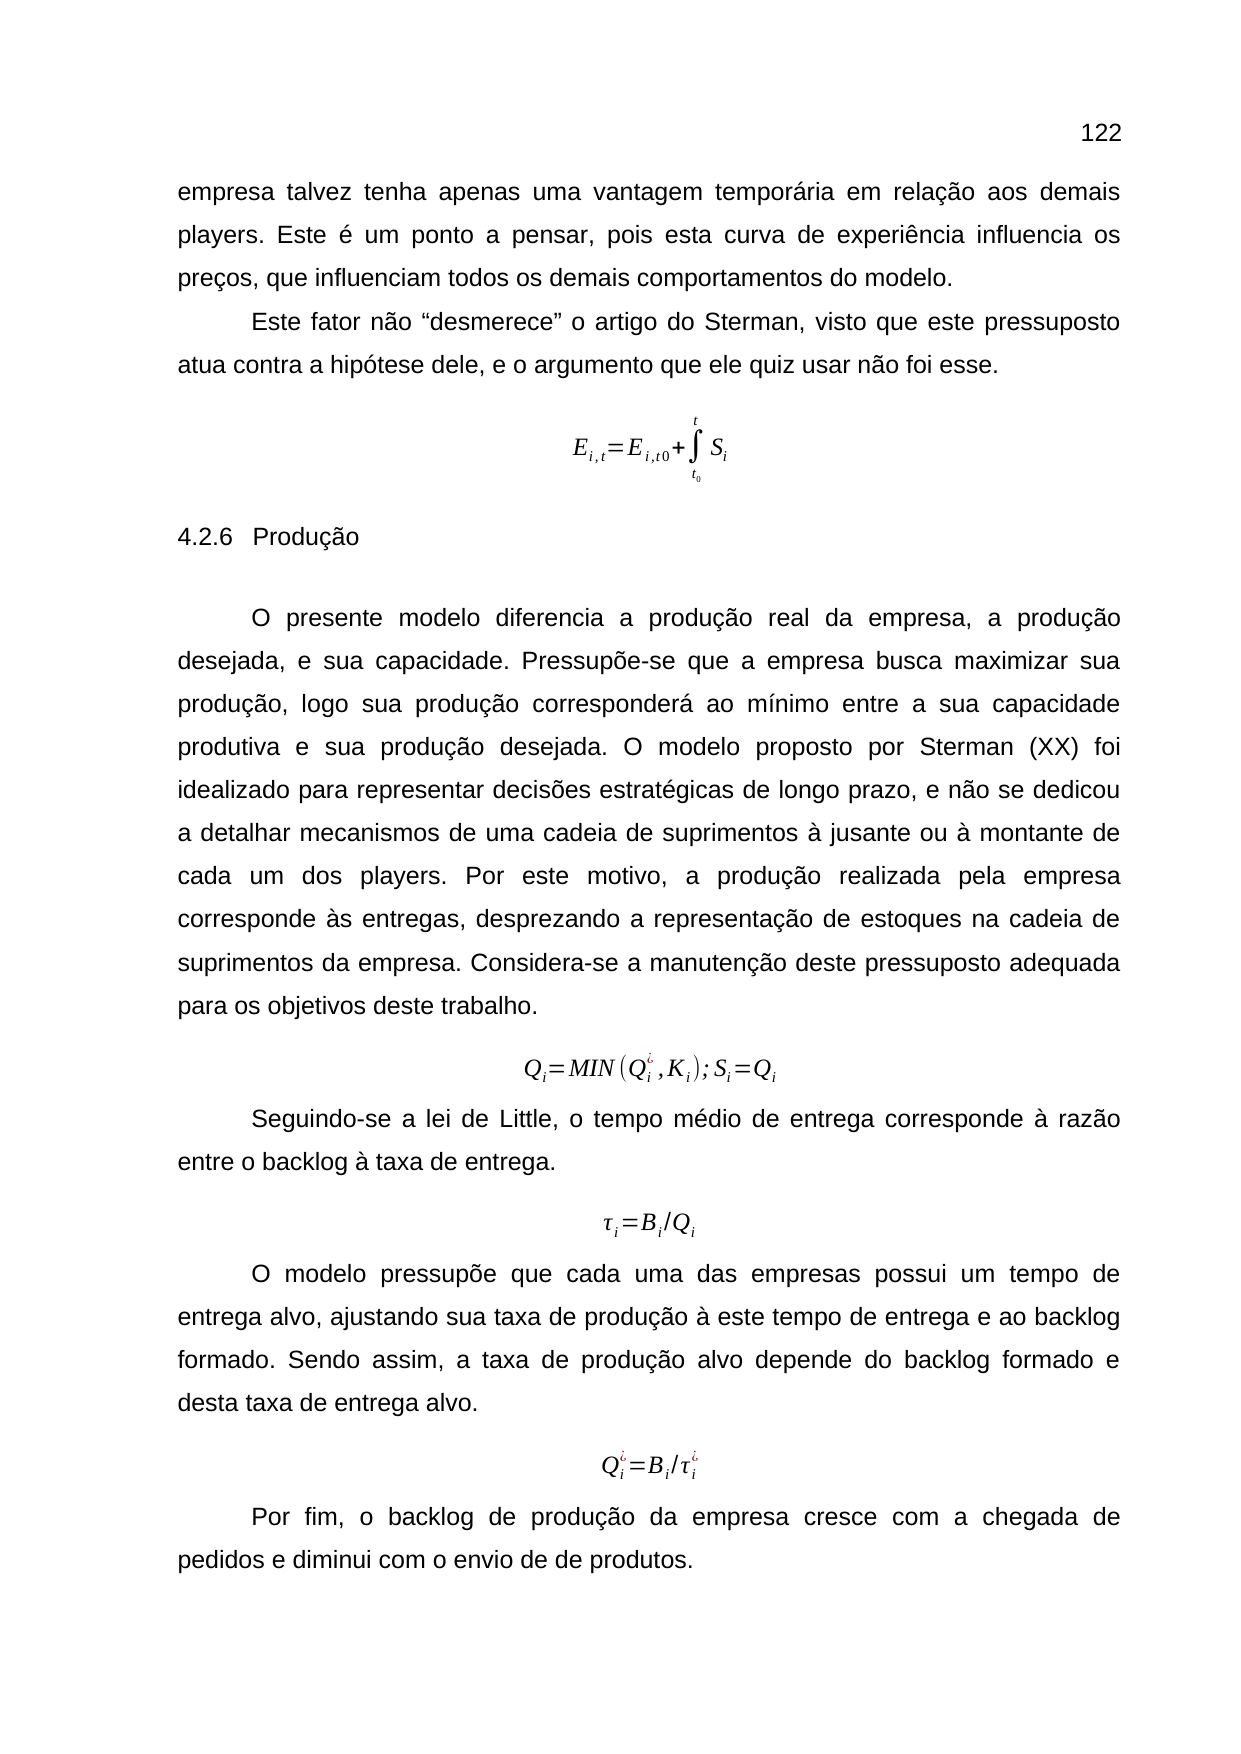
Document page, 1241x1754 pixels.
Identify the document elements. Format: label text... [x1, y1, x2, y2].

text O modelo pressupõe que cada uma das empresas possui um tempo de entrega alvo, ajustando sua taxa de produção à este tempo de entrega e ao backlog formado. Sendo assim, a taxa de produção alvo depende do backlog formado e desta taxa de entrega alvo. [177, 1259, 1122, 1417]
text Por fim, o backlog de produção da empresa cresce com a chegada de pedidos e diminui com o envio de de produtos. [177, 1502, 1122, 1573]
text Seguindo-se a lei de Little, o tempo médio de entrega corresponde à razão entre o backlog à taxa de entrega. [177, 1104, 1122, 1176]
text Este fator não “desmerece” o artigo do Sterman, visto que este pressuposto atua contra a hipótese dele, e o argumento que ele quiz usar não foi esse. [177, 307, 1122, 378]
text O presente modelo diferencia a produção real da empresa, a produção desejada, e sua capacidade. Pressupõe-se que a empresa busca maximizar sua produção, logo sua produção corresponderá ao mínimo entre a sua capacidade produtiva e sua produção desejada. O modelo proposto por Sterman (XX) foi idealizado para representar decisões estratégicas de longo prazo, e não se dedicou a detalhar mecanismos de uma cadeia de suprimentos à jusante ou à montante de cada um dos players. Por este motivo, a produção realizada pela empresa corresponde às entregas, desprezando a representação de estoques na cadeia de suprimentos da empresa. Considera-se a manutenção deste pressuposto adequada para os objetivos deste trabalho. [177, 603, 1122, 1019]
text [177, 177, 1122, 292]
subtitle Produção [177, 522, 1122, 551]
